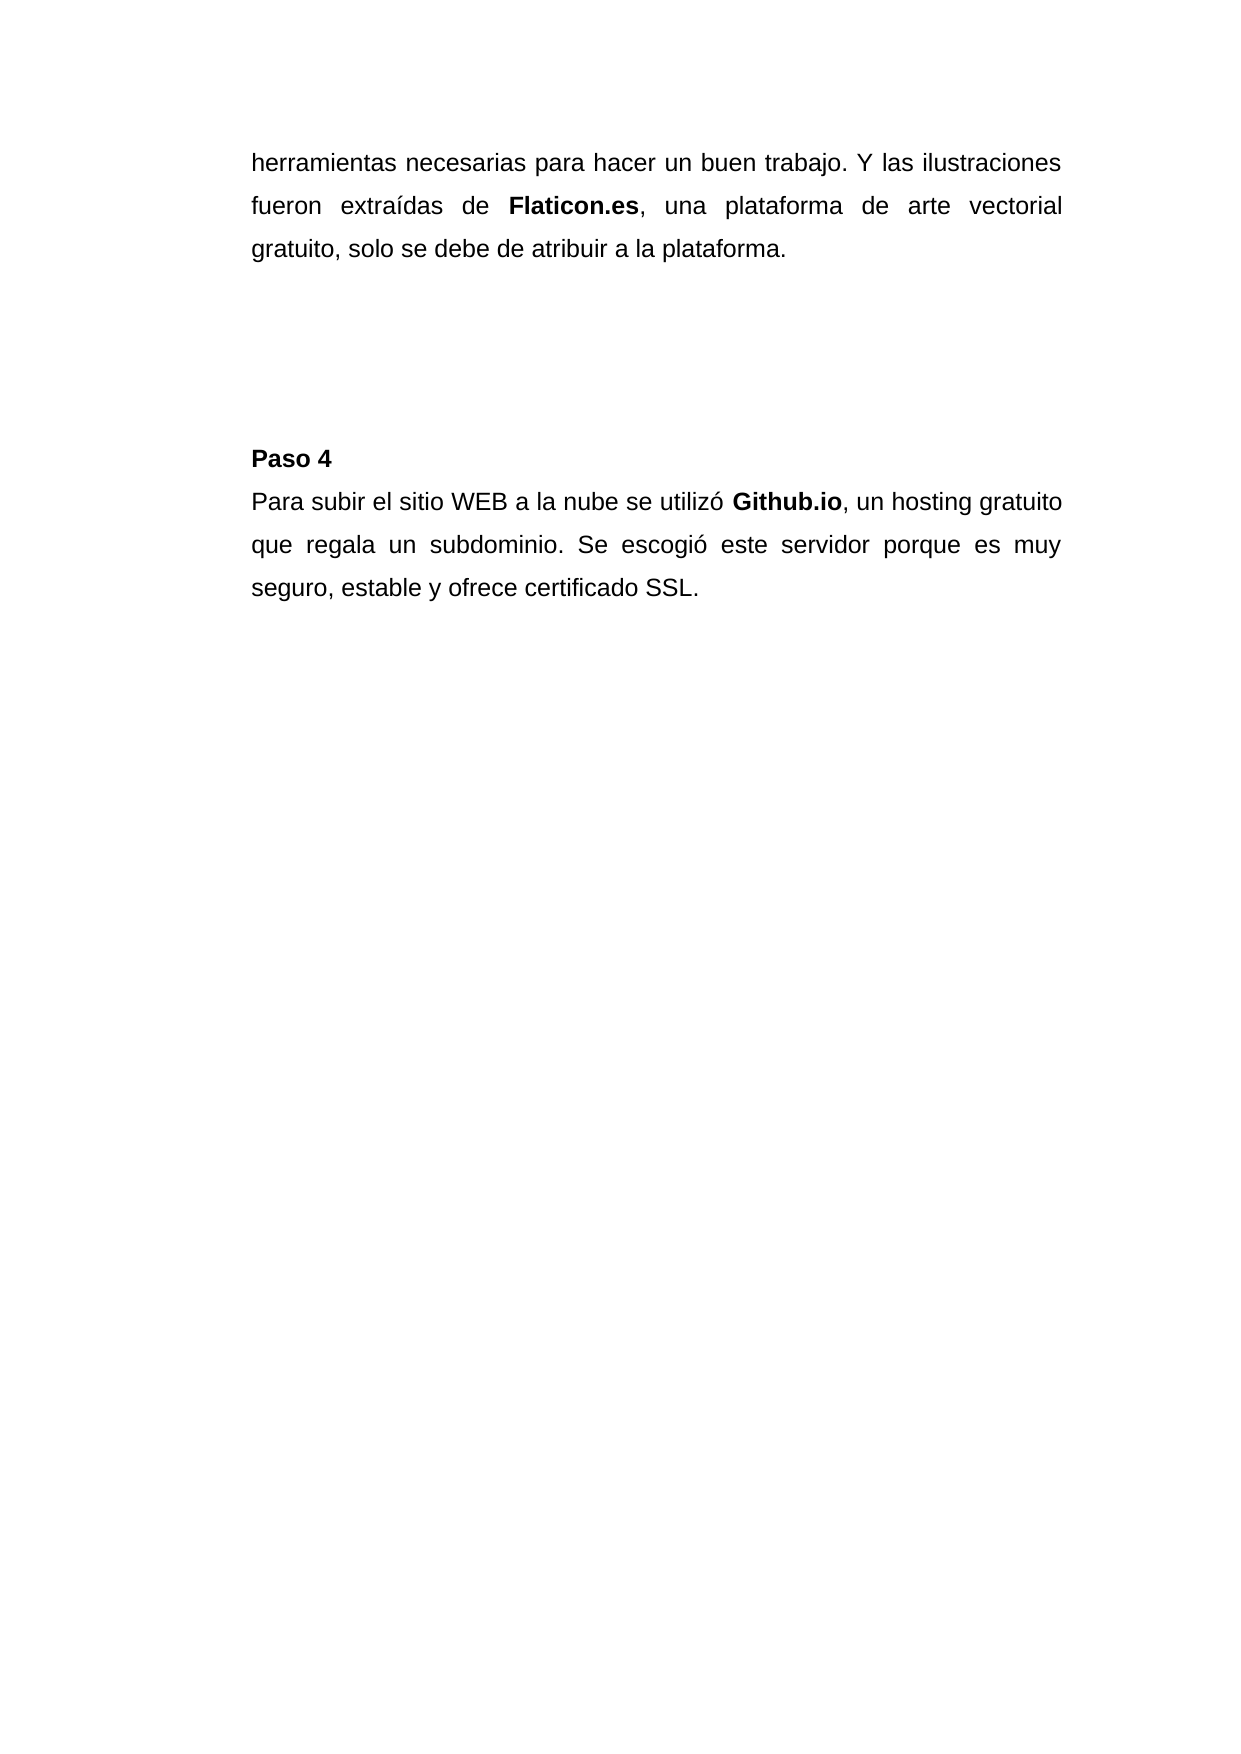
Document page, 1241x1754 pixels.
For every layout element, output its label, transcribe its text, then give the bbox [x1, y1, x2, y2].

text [251, 148, 1063, 263]
subtitle Paso 4 [251, 444, 1063, 473]
text Para subir el sitio WEB a la nube se utilizó Github.io, un hosting gratuito que regala un subdominio. Se escogió este servidor porque es muy seguro, estable y ofrece certificado SSL. [251, 487, 1063, 602]
